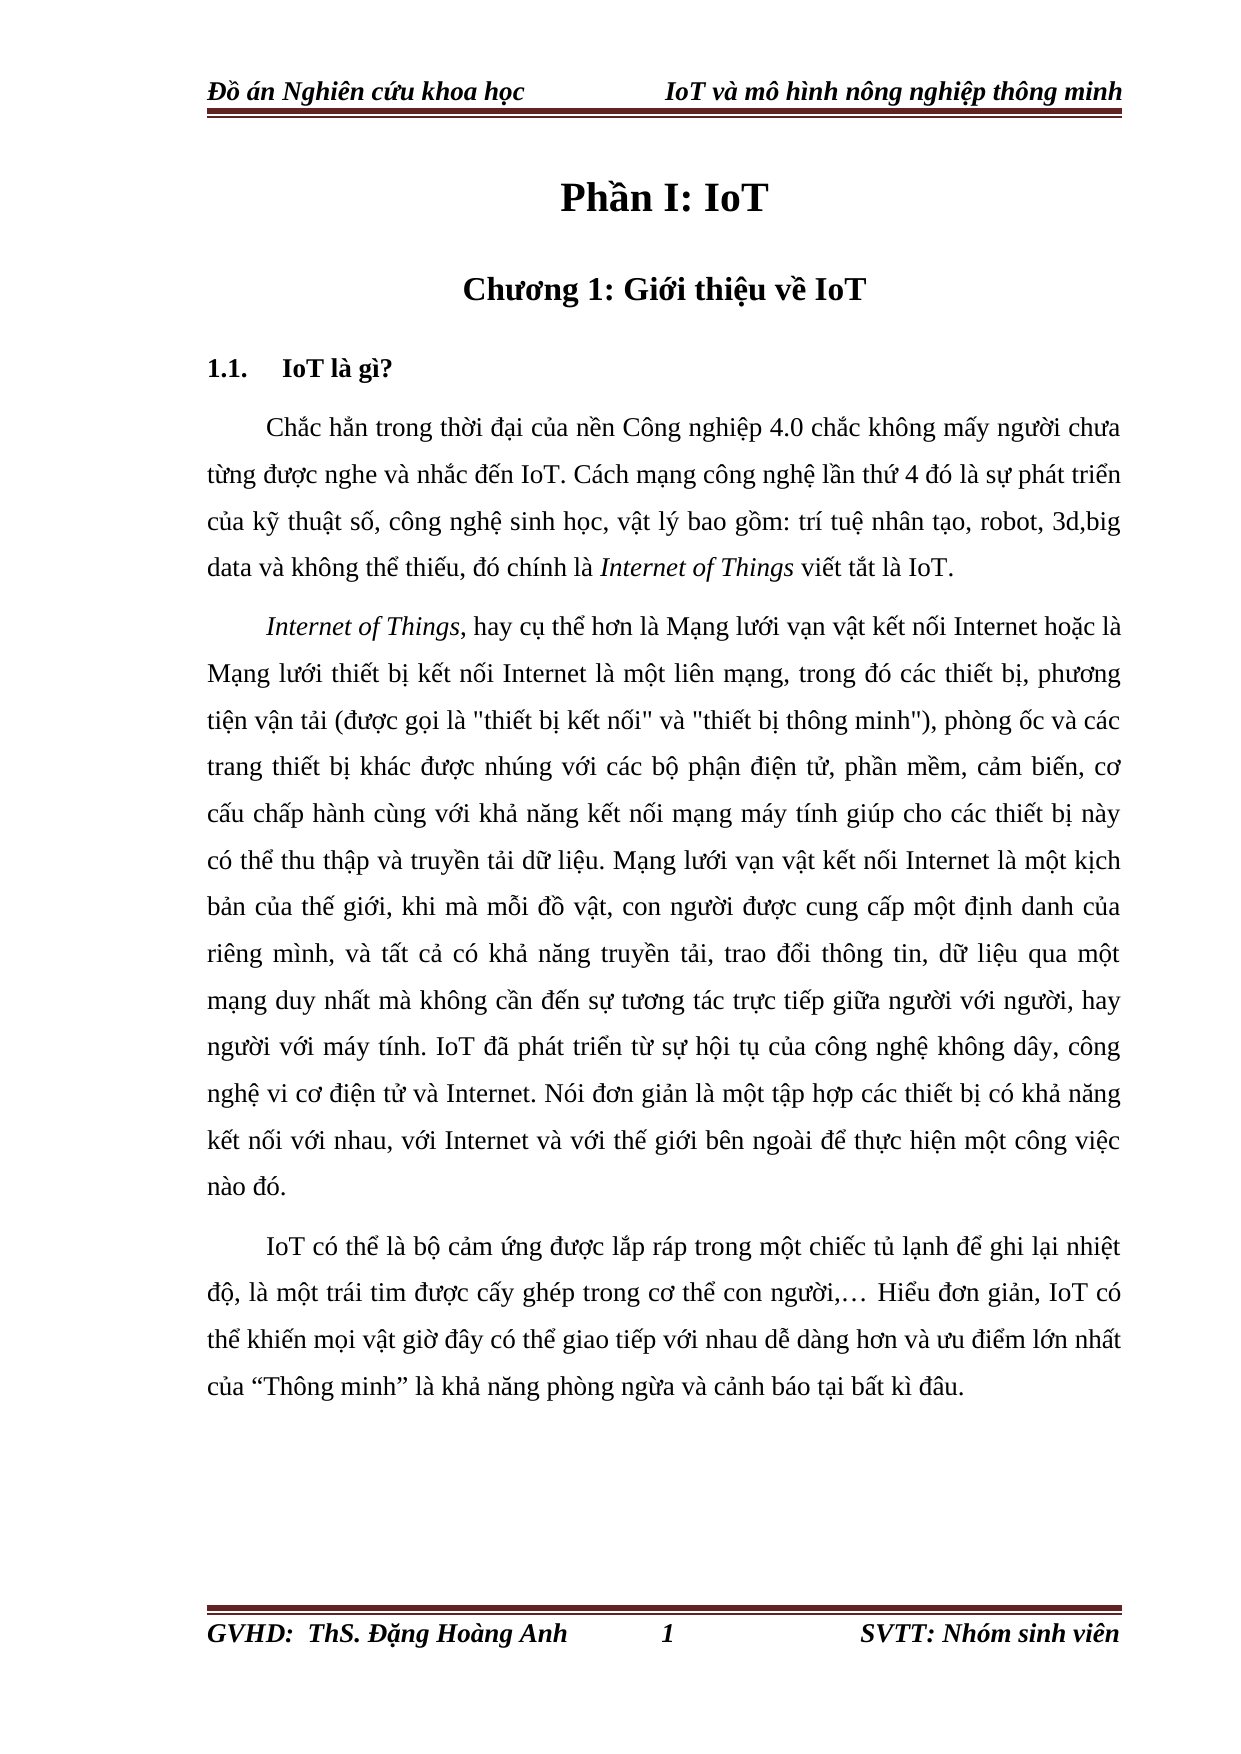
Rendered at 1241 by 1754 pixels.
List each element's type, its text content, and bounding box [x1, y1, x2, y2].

text IoT có thể là bộ cảm ứng được lắp ráp trong một chiếc tủ lạnh để ghi lại nhiệt độ, là một trái tim được cấy ghép trong cơ thể con người,…​ Hiểu đơn giản, IoT có thể khiến mọi vật giờ đây có thể giao tiếp với nhau dễ dàng hơn và ưu điểm lớn nhất của “Thông minh” là khả năng phòng ngừa và cảnh báo tại bất kì đâu. [207, 1229, 1122, 1401]
text Chắc hẳn trong thời đại của nền Công nghiệp 4.0 chắc không mấy người chưa từng được nghe và nhắc đến IoT. Cách mạng công nghệ lần thứ 4 đó là sự phát triển của kỹ thuật số, công nghệ sinh học, vật lý bao gồm: trí tuệ nhân tạo, robot, 3d,big data và không thể thiếu, đó chính là Internet of Things viết tắt là IoT. [207, 411, 1122, 582]
subtitle Phần I: IoT [207, 173, 1122, 221]
subtitle Chương 1: Giới thiệu về IoT [207, 269, 1122, 308]
text Internet of Things, hay cụ thể hơn là Mạng lưới vạn vật kết nối Internet hoặc là Mạng lưới thiết bị kết nối Internet là một liên mạng, trong đó các thiết bị, phương tiện vận tải (được gọi là "thiết bị kết nối" và "thiết bị thông minh"), phòng ốc và các trang thiết bị khác được nhúng với các bộ phận điện tử, phần mềm, cảm biến, cơ cấu chấp hành cùng với khả năng kết nối mạng máy tính giúp cho các thiết bị này có thể thu thập và truyền tải dữ liệu. Mạng lưới vạn vật kết nối Internet là một kịch bản của thế giới, khi mà mỗi đồ vật, con người được cung cấp một định danh của riêng mình, và tất cả có khả năng truyền tải, trao đổi thông tin, dữ liệu qua một mạng duy nhất mà không cần đến sự tương tác trực tiếp giữa người với người, hay người với máy tính. IoT đã phát triển từ sự hội tụ của công nghệ không dây, công nghệ vi cơ điện tử và Internet. Nói đơn giản là một tập hợp các thiết bị có khả năng kết nối với nhau, với Internet và với thế giới bên ngoài để thực hiện một công việc nào đó. [207, 610, 1122, 1202]
subtitle IoT là gì? [207, 352, 1122, 383]
